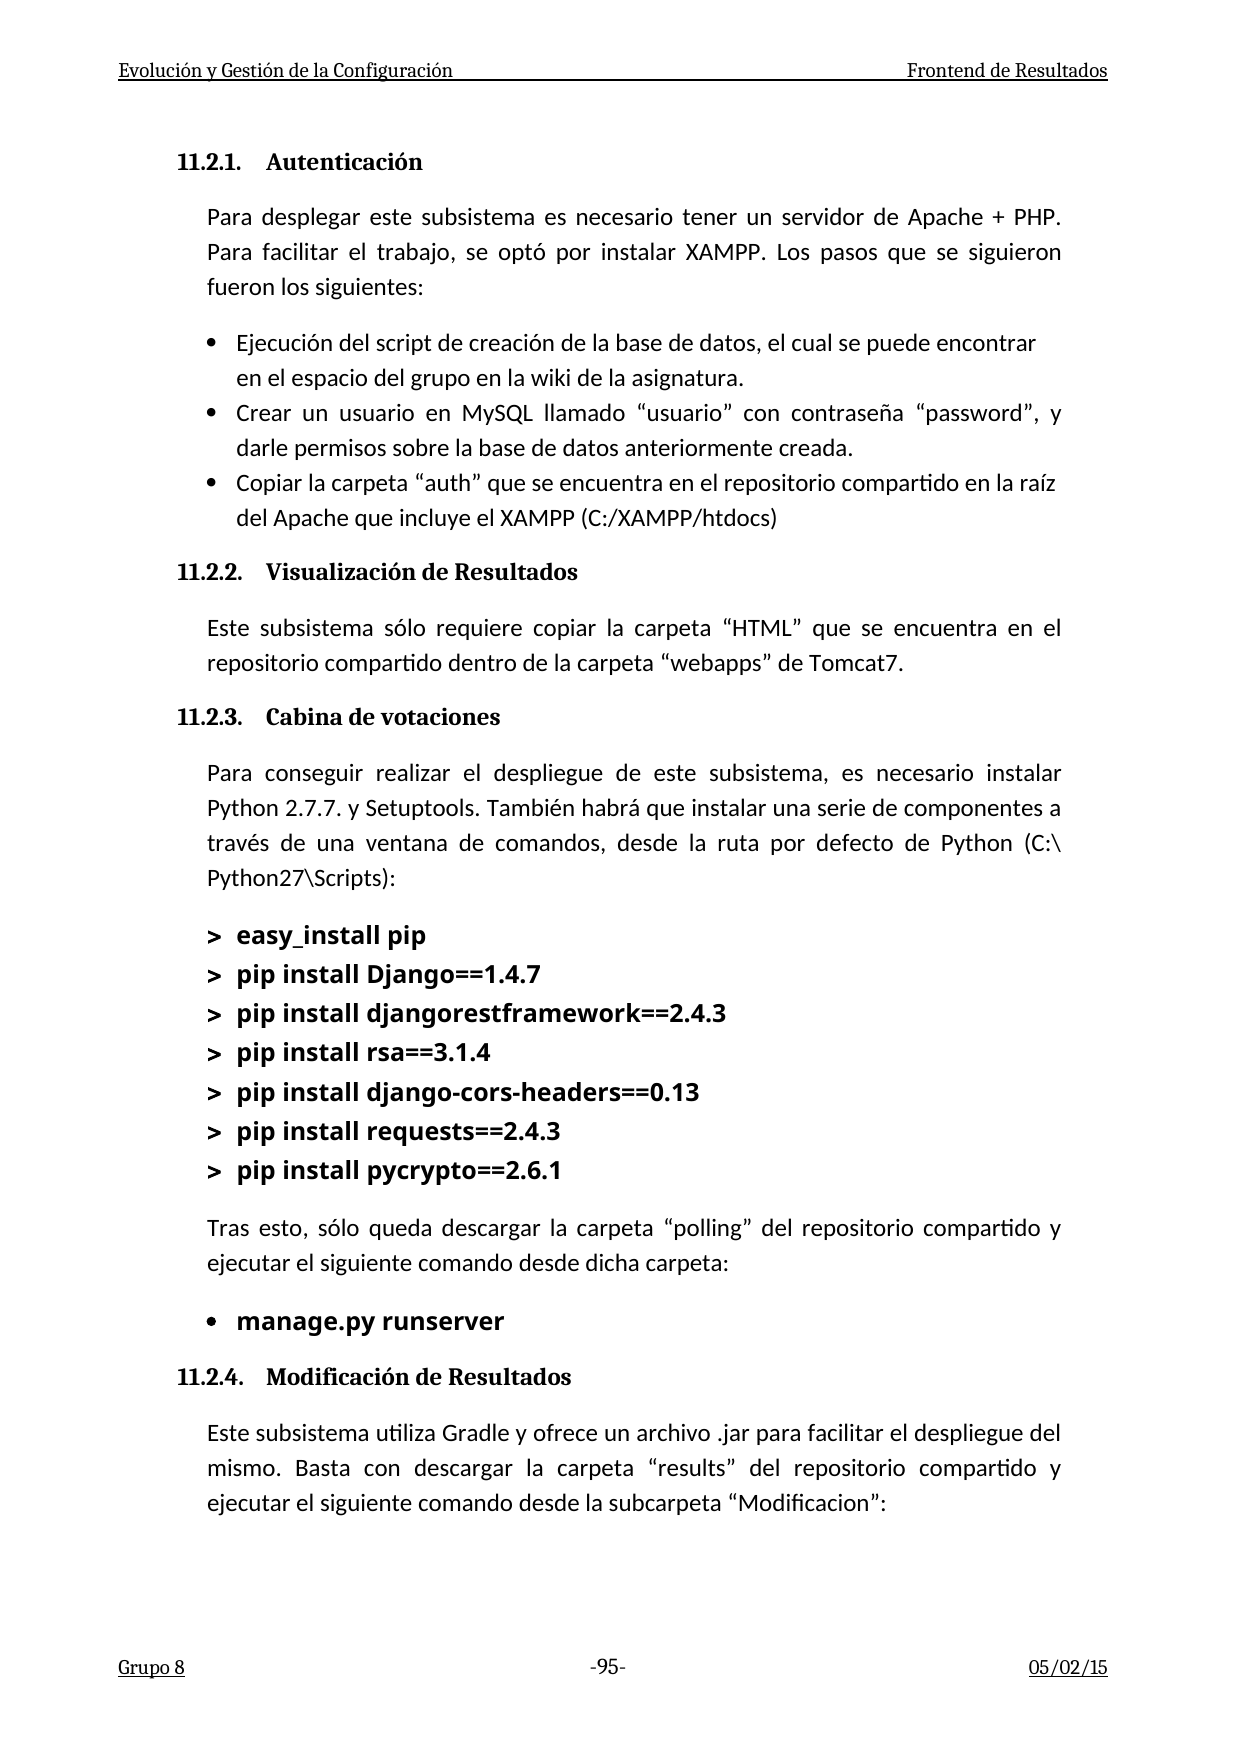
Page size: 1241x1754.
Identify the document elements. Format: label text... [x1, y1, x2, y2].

list pip install djangorestframework==2.4.3 [207, 996, 1063, 1030]
list pip install rsa==3.1.4 [207, 1035, 1063, 1069]
list pip install django-cors-headers==0.13 [207, 1074, 1063, 1108]
list easy_install pip [207, 917, 1063, 952]
list Ejecución del script de creación de la base de datos, el cual se puede encontrar en el espacio del grupo en la wiki de la asignatura. [207, 327, 1063, 393]
list Autenticación [177, 148, 1063, 176]
list Tras esto, sólo queda descargar la carpeta “polling” del repositorio compartido y ejecutar el siguiente comando desde dicha carpeta: [207, 1212, 1063, 1278]
text Para conseguir realizar el despliegue de este subsistema, es necesario instalar Python 2.7.7. y Setuptools. También habrá que instalar una serie de componentes a través de una ventana de comandos, desde la ruta por defecto de Python (C:\Python27\Scripts): [207, 757, 1063, 892]
list Visualización de Resultados [177, 558, 1063, 587]
text Para desplegar este subsistema es necesario tener un servidor de Apache + PHP. Para facilitar el trabajo, se optó por instalar XAMPP. Los pasos que se siguieron fueron los siguientes: [207, 201, 1063, 302]
list Modificación de Resultados [177, 1363, 1063, 1392]
list pip install pycrypto==2.6.1 [207, 1152, 1063, 1187]
list pip install Django==1.4.7 [207, 957, 1063, 991]
list Cabina de votaciones [177, 703, 1063, 732]
text Este subsistema sólo requiere copiar la carpeta “HTML” que se encuentra en el repositorio compartido dentro de la carpeta “webapps” de Tomcat7. [207, 612, 1063, 677]
list pip install requests==2.4.3 [207, 1113, 1063, 1147]
text Este subsistema utiliza Gradle y ofrece un archivo .jar para facilitar el despliegue del mismo. Basta con descargar la carpeta “results” del repositorio compartido y ejecutar el siguiente comando desde la subcarpeta “Modificacion”: [207, 1417, 1063, 1518]
list Crear un usuario en MySQL llamado “usuario” con contraseña “password”, y darle permisos sobre la base de datos anteriormente creada. [207, 397, 1063, 463]
list manage.py runserver [207, 1303, 1063, 1337]
list Copiar la carpeta “auth” que se encuentra en el repositorio compartido en la raíz del Apache que incluye el XAMPP (C:/XAMPP/htdocs) [207, 467, 1063, 533]
